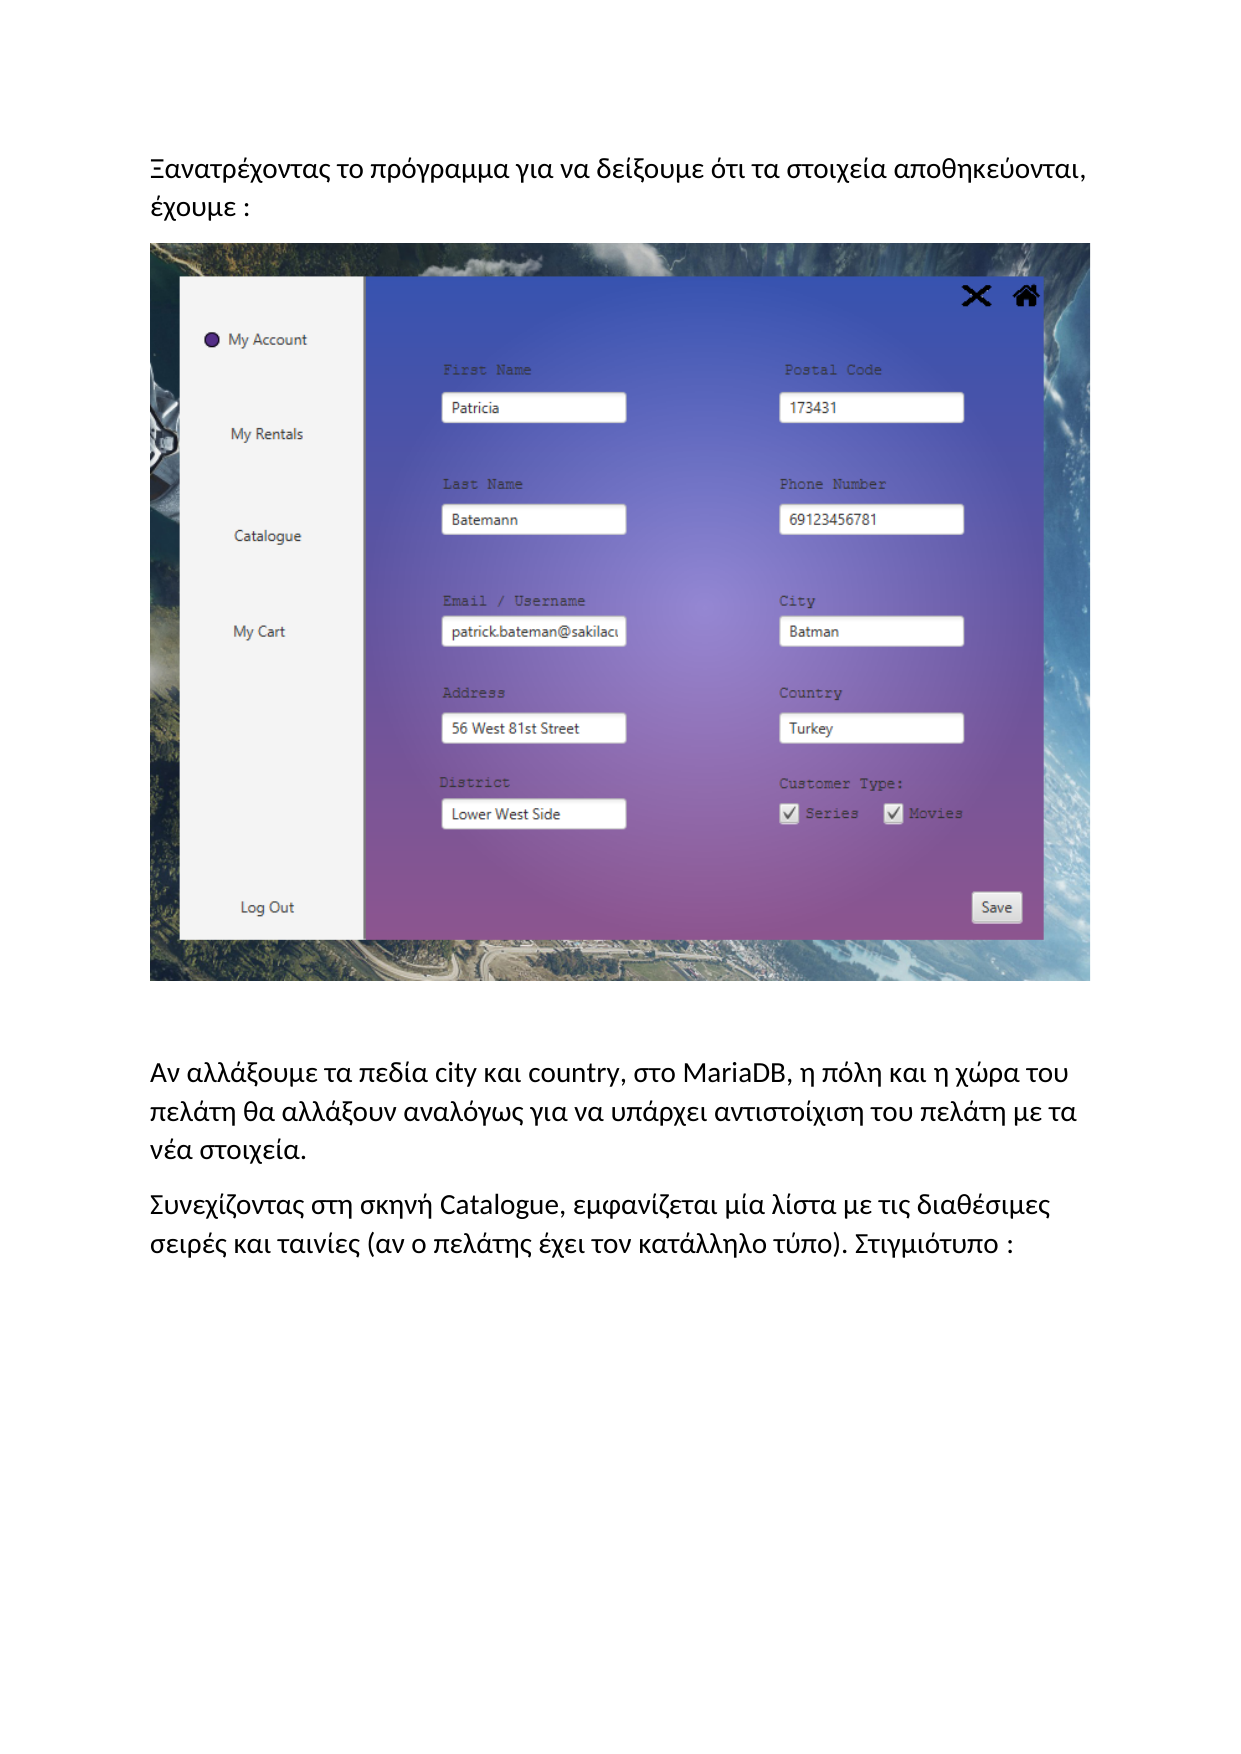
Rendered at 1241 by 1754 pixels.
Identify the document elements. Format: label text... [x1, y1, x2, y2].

text Aν αλλάξουμε τα πεδία city και country, στo MariaDB, η πόλη και η χώρα του πελάτη θα αλλάξουν αναλόγως για να υπάρχει αντιστοίχιση του πελάτη με τα νέα στοιχεία. [150, 1054, 1090, 1167]
picture [150, 243, 1091, 981]
text Συνεχίζοντας στη σκηνή Catalogue, εμφανίζεται μία λίστα με τις διαθέσιμες σειρές και ταινίες (αν ο πελάτης έχει τον κατάλληλο τύπο). Στιγμιότυπο : [150, 1186, 1090, 1260]
text Ξανατρέχοντας το πρόγραμμα για να δείξουμε ότι τα στοιχεία αποθηκεύονται, έχουμε : [150, 150, 1090, 224]
